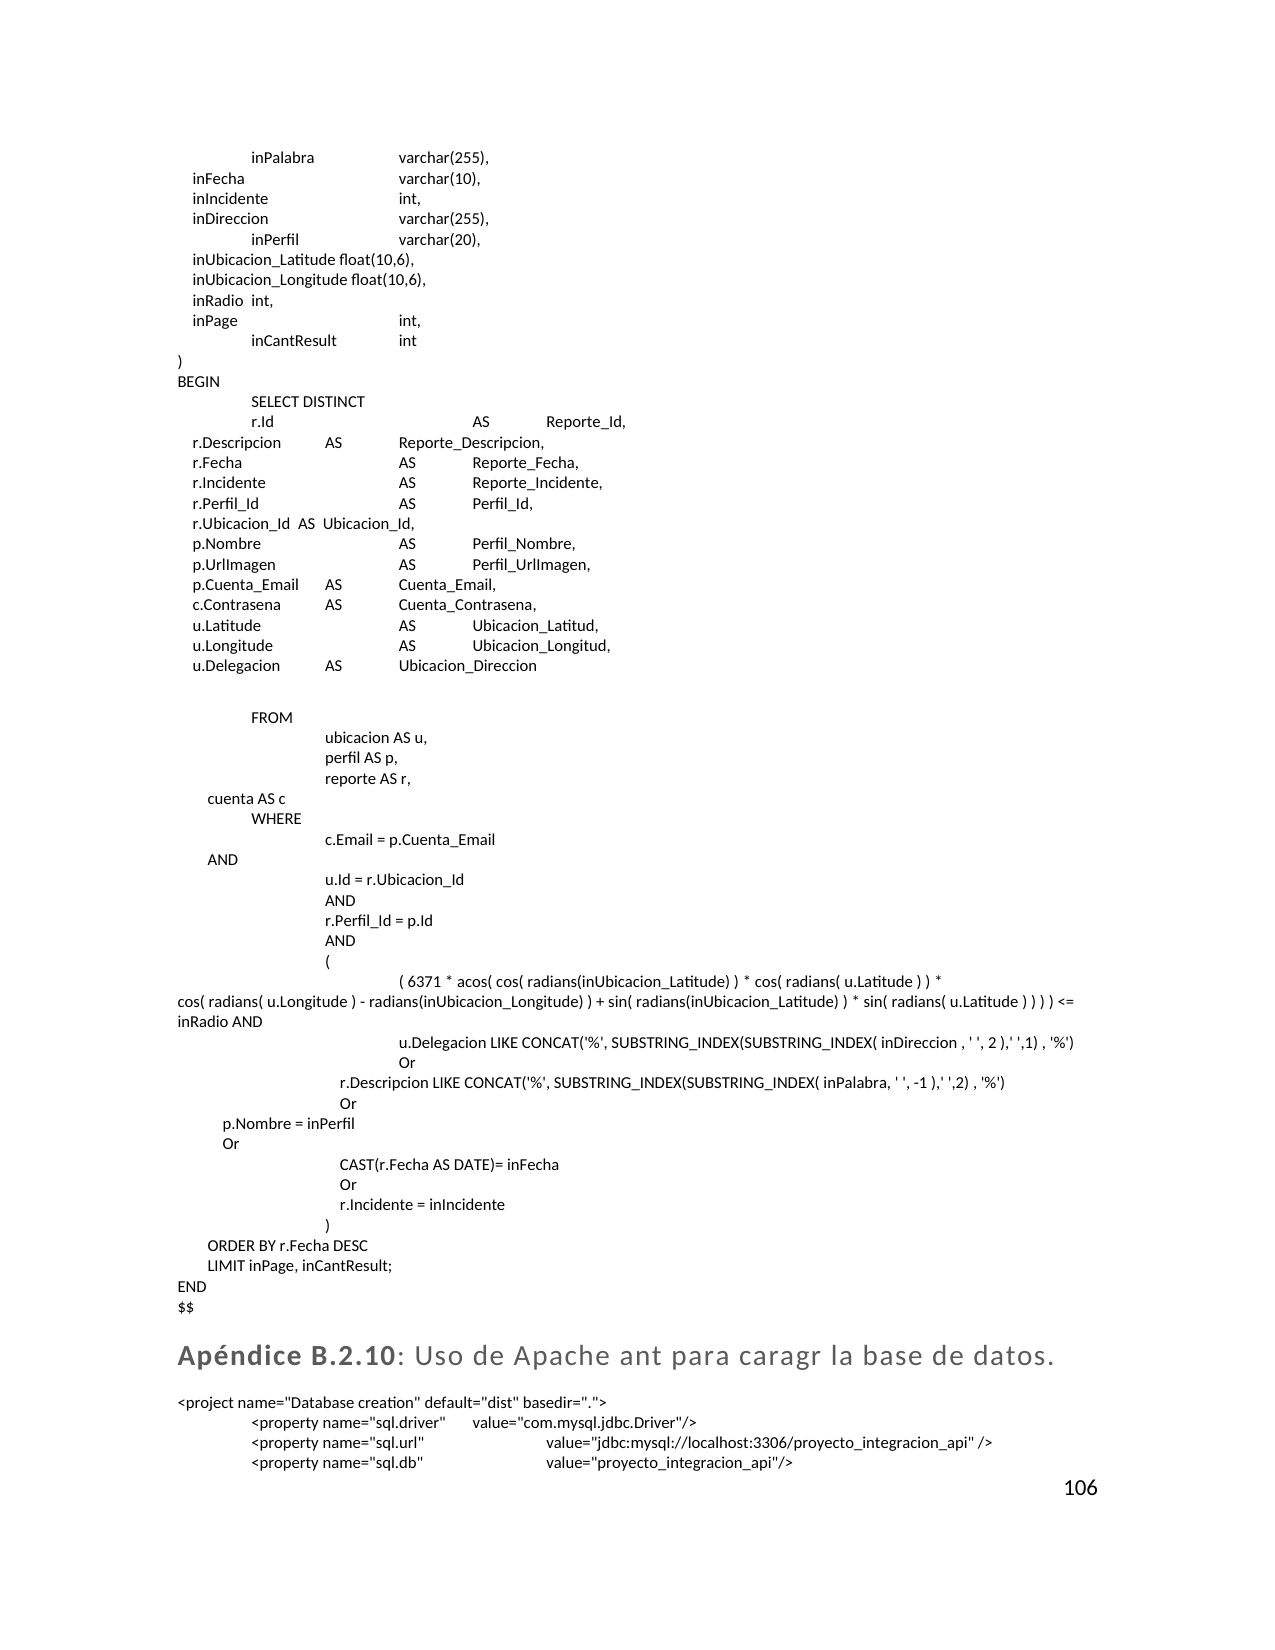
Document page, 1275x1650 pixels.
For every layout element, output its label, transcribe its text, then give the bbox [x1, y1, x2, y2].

text r.Perfil_Id = p.Id [177, 910, 1098, 931]
text LIMIT inPage, inCantResult; [177, 1256, 1098, 1276]
text AND [177, 890, 1098, 910]
text perfil AS p, [177, 748, 1098, 768]
text inCantResult int [177, 331, 1098, 351]
text u.Delegacion AS Ubicacion_Direccion [177, 656, 1098, 676]
text inUbicacion_Longitude float(10,6), [177, 269, 1098, 290]
text p.Cuenta_Email AS Cuenta_Email, [177, 574, 1098, 594]
text BEGIN [177, 371, 1098, 391]
text r.Perfil_Id AS Perfil_Id, [177, 493, 1098, 513]
text Or [177, 1134, 1098, 1154]
text <property name="sql.url" value="jdbc:mysql://localhost:3306/proyecto_integracion_api" /> [177, 1432, 1098, 1453]
text r.Fecha AS Reporte_Fecha, [177, 452, 1098, 473]
text inPage int, [177, 310, 1098, 331]
text <property name="sql.db" value="proyecto_integracion_api"/> [177, 1453, 1098, 1473]
text Or [177, 1174, 1098, 1194]
text r.Incidente = inIncidente [177, 1194, 1098, 1215]
text inPalabra varchar(255), [177, 148, 1098, 168]
text inDireccion varchar(255), [177, 209, 1098, 229]
text c.Email = p.Cuenta_Email [177, 829, 1098, 849]
text AND [177, 931, 1098, 951]
text p.Nombre AS Perfil_Nombre, [177, 534, 1098, 554]
text CAST(r.Fecha AS DATE)= inFecha [177, 1154, 1098, 1174]
text Or [177, 1052, 1098, 1073]
text <property name="sql.driver" value="com.mysql.jdbc.Driver"/> [177, 1412, 1098, 1432]
text ubicacion AS u, [177, 727, 1098, 748]
text r.Id AS Reporte_Id, [177, 412, 1098, 432]
text c.Contrasena AS Cuenta_Contrasena, [177, 594, 1098, 615]
text ORDER BY r.Fecha DESC [177, 1235, 1098, 1256]
text ( 6371 * acos( cos( radians(inUbicacion_Latitude) ) * cos( radians( u.Latitude ) ) * cos( radians( u.Longitude ) - radians(inUbicacion_Longitude) ) + sin( radians(inUbicacion_Latitude) ) * sin( radians( u.Latitude ) ) ) ) <= inRadio AND [177, 971, 1098, 1032]
text FROM [177, 707, 1098, 727]
text END [177, 1276, 1098, 1296]
text u.Longitude AS Ubicacion_Longitud, [177, 635, 1098, 656]
text inUbicacion_Latitude float(10,6), [177, 249, 1098, 269]
text inPerfil varchar(20), [177, 229, 1098, 249]
text inFecha varchar(10), [177, 168, 1098, 188]
text ) [177, 351, 1098, 371]
text ) [177, 1215, 1098, 1235]
text WHERE [177, 809, 1098, 829]
text SELECT DISTINCT [177, 391, 1098, 412]
text p.UrlImagen AS Perfil_UrlImagen, [177, 554, 1098, 574]
text u.Id = r.Ubicacion_Id [177, 869, 1098, 890]
text r.Descripcion LIKE CONCAT('%', SUBSTRING_INDEX(SUBSTRING_INDEX( inPalabra, ' ', -1 ),' ',2) , '%') [177, 1073, 1098, 1093]
text <project name="Database creation" default="dist" basedir="."> [177, 1392, 1098, 1412]
text reporte AS r, [177, 768, 1098, 788]
text r.Ubicacion_Id AS Ubicacion_Id, [177, 513, 1098, 534]
text inRadio int, [177, 290, 1098, 310]
text inIncidente int, [177, 188, 1098, 209]
text r.Descripcion AS Reporte_Descripcion, [177, 432, 1098, 452]
text cuenta AS c [177, 788, 1098, 809]
text ( [177, 951, 1098, 971]
text u.Latitude AS Ubicacion_Latitud, [177, 615, 1098, 635]
text u.Delegacion LIKE CONCAT('%', SUBSTRING_INDEX(SUBSTRING_INDEX( inDireccion , ' ', 2 ),' ',1) , '%') [177, 1032, 1098, 1052]
text Or [177, 1093, 1098, 1113]
text $$ [177, 1296, 1098, 1316]
text r.Incidente AS Reporte_Incidente, [177, 473, 1098, 493]
text p.Nombre = inPerfil [177, 1113, 1098, 1134]
text AND [177, 849, 1098, 869]
subtitle Apéndice B.2.10: Uso de Apache ant para caragr la base de datos. [177, 1337, 1098, 1372]
